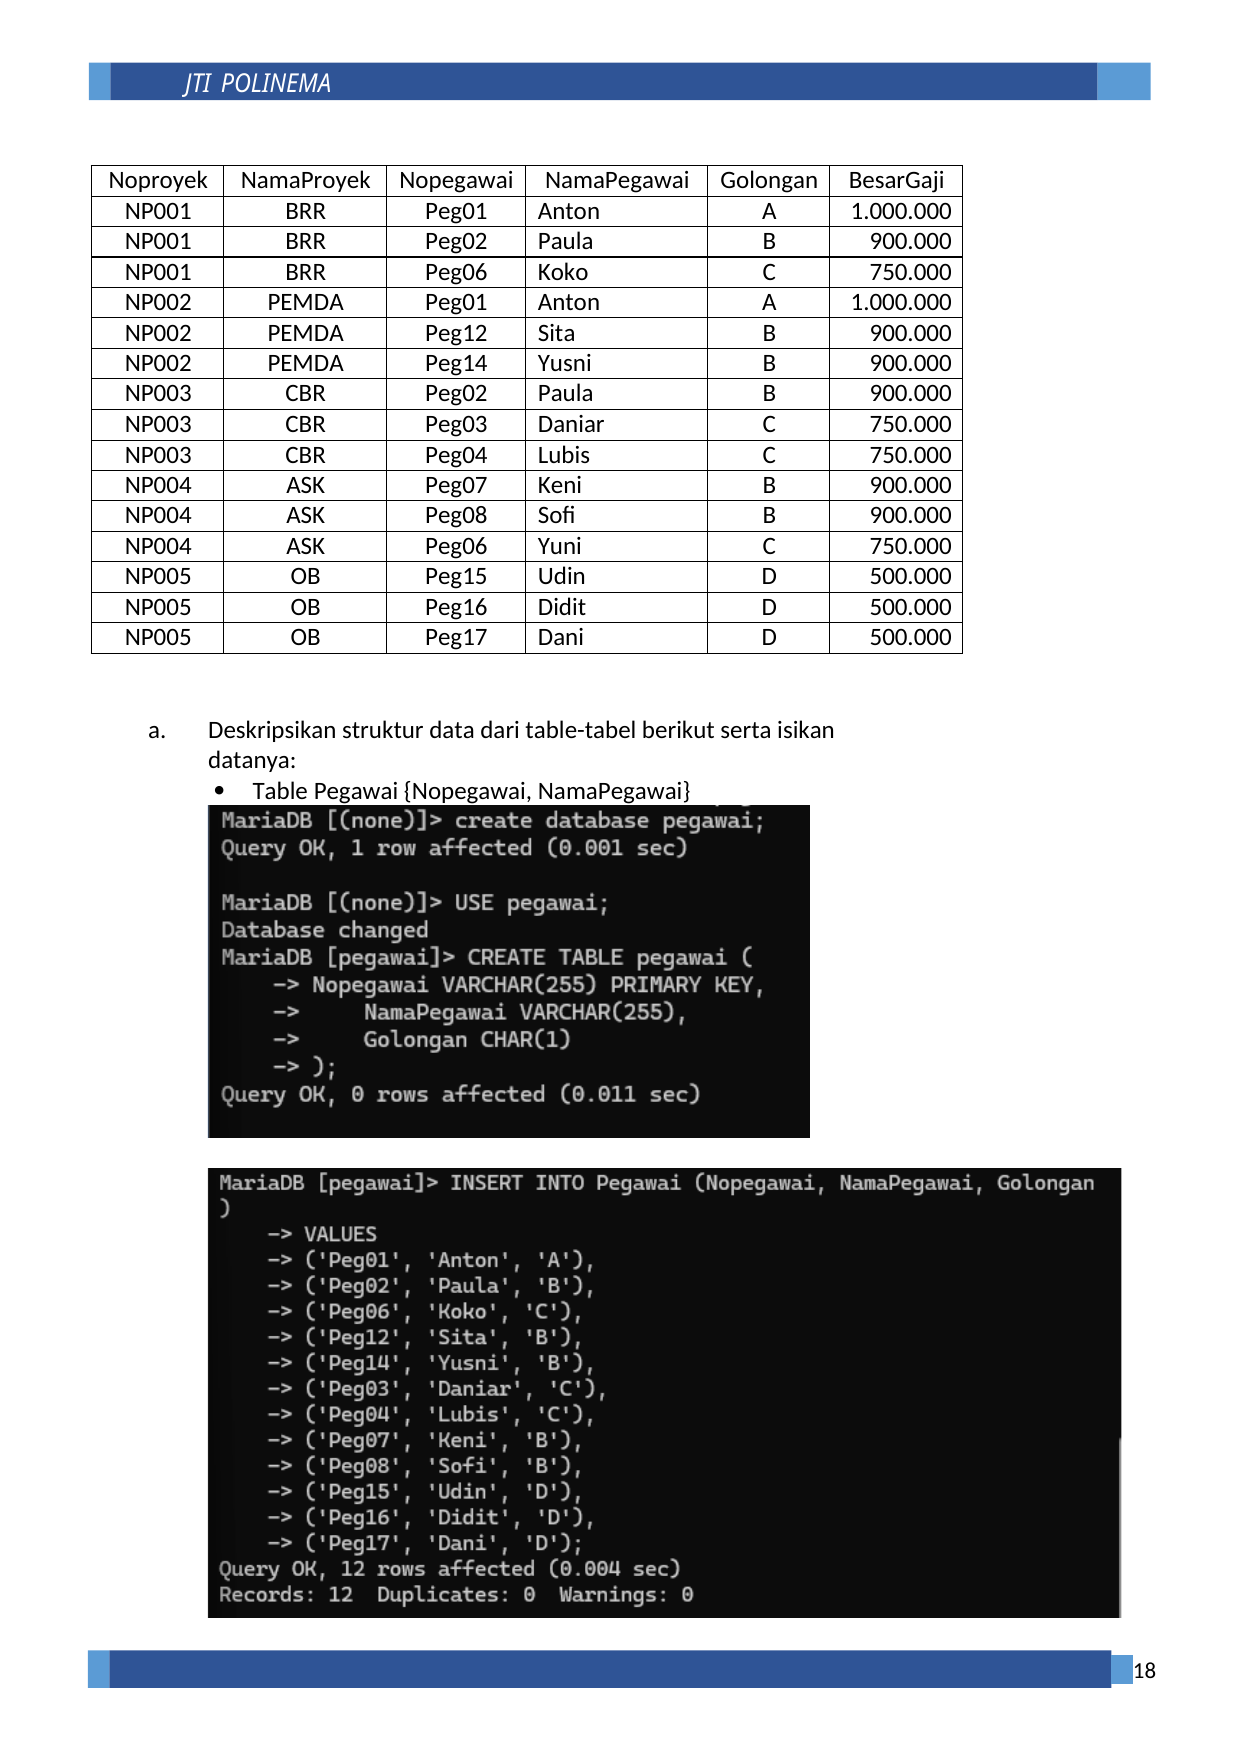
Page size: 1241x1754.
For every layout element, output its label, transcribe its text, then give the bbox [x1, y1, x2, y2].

table_cell NP001 [92, 227, 223, 256]
table_cell Peg02 [387, 379, 525, 408]
table_cell Peg17 [387, 623, 525, 652]
table_cell NP002 [92, 288, 223, 317]
table_cell Peg01 [387, 197, 525, 226]
table_cell Anton [526, 197, 707, 226]
list Table Pegawai {Nopegawai, NamaPegawai} [215, 775, 900, 806]
table_cell NP003 [92, 379, 223, 408]
table_cell OB [224, 562, 386, 592]
table_header Nopegawai [387, 166, 525, 196]
table_cell 900.000 [830, 471, 962, 500]
table_cell B [708, 318, 829, 348]
table_cell OB [224, 593, 386, 622]
table_cell 900.000 [830, 227, 962, 256]
table_cell PEMDA [224, 318, 386, 348]
table_cell 1.000.000 [830, 197, 962, 226]
table_cell Peg08 [387, 501, 525, 531]
table_cell C [708, 532, 829, 561]
table_header NamaPegawai [526, 166, 707, 196]
table_cell ASK [224, 501, 386, 531]
table_cell Koko [526, 258, 707, 287]
table_cell Peg14 [387, 349, 525, 378]
table_cell Peg01 [387, 288, 525, 317]
table_cell NP005 [92, 562, 223, 592]
table_cell 1.000.000 [830, 288, 962, 317]
table_cell NP004 [92, 532, 223, 561]
table_cell Lubis [526, 441, 707, 470]
picture [207, 1168, 1122, 1618]
table_cell D [708, 562, 829, 592]
table_cell B [708, 471, 829, 500]
table_cell Peg07 [387, 471, 525, 500]
table_cell 750.000 [830, 532, 962, 561]
table_cell C [708, 410, 829, 439]
table_cell Keni [526, 471, 707, 500]
table_cell B [708, 349, 829, 378]
table_cell Anton [526, 288, 707, 317]
table_cell Yuni [526, 532, 707, 561]
list Deskripsikan struktur data dari table-tabel berikut serta isikan datanya: [148, 714, 900, 775]
picture [207, 805, 810, 1138]
table_header Golongan [708, 166, 829, 196]
table_cell NP001 [92, 258, 223, 287]
table_cell CBR [224, 441, 386, 470]
table_cell D [708, 623, 829, 652]
table_cell CBR [224, 379, 386, 408]
table_cell BRR [224, 227, 386, 256]
table_cell Peg06 [387, 258, 525, 287]
table_cell NP005 [92, 623, 223, 652]
table_cell Yusni [526, 349, 707, 378]
table_cell Peg15 [387, 562, 525, 592]
table_cell PEMDA [224, 288, 386, 317]
table_cell Daniar [526, 410, 707, 439]
table_cell Peg12 [387, 318, 525, 348]
table_cell C [708, 441, 829, 470]
table_cell D [708, 593, 829, 622]
table_cell 900.000 [830, 349, 962, 378]
table_cell NP002 [92, 349, 223, 378]
table_cell B [708, 227, 829, 256]
table_cell Udin [526, 562, 707, 592]
table_cell NP005 [92, 593, 223, 622]
table_header Noproyek [92, 166, 223, 196]
table_cell Peg16 [387, 593, 525, 622]
table_cell 500.000 [830, 562, 962, 592]
table_header NamaProyek [224, 166, 386, 196]
table_cell PEMDA [224, 349, 386, 378]
table_cell Sita [526, 318, 707, 348]
table_cell ASK [224, 532, 386, 561]
table_cell 750.000 [830, 441, 962, 470]
table_cell 500.000 [830, 593, 962, 622]
table_cell OB [224, 623, 386, 652]
table_cell Paula [526, 227, 707, 256]
table_cell Dani [526, 623, 707, 652]
table_cell CBR [224, 410, 386, 439]
table_header BesarGaji [830, 166, 962, 196]
table_cell Peg06 [387, 532, 525, 561]
table_cell A [708, 288, 829, 317]
table_cell NP001 [92, 197, 223, 226]
table_cell 750.000 [830, 410, 962, 439]
table_cell NP004 [92, 501, 223, 531]
table_cell Didit [526, 593, 707, 622]
table_cell Paula [526, 379, 707, 408]
table_cell 900.000 [830, 379, 962, 408]
table_cell NP004 [92, 471, 223, 500]
table_cell ASK [224, 471, 386, 500]
table_cell Peg03 [387, 410, 525, 439]
table_cell 900.000 [830, 318, 962, 348]
table_cell NP002 [92, 318, 223, 348]
table_cell Peg04 [387, 441, 525, 470]
table_cell NP003 [92, 410, 223, 439]
table_cell NP003 [92, 441, 223, 470]
table_cell A [708, 197, 829, 226]
table_cell BRR [224, 197, 386, 226]
table_cell 900.000 [830, 501, 962, 531]
table_cell B [708, 501, 829, 531]
table_cell 750.000 [830, 258, 962, 287]
table_cell B [708, 379, 829, 408]
table_cell Sofi [526, 501, 707, 531]
table_cell BRR [224, 258, 386, 287]
table_cell 500.000 [830, 623, 962, 652]
table_cell C [708, 258, 829, 287]
table_cell Peg02 [387, 227, 525, 256]
